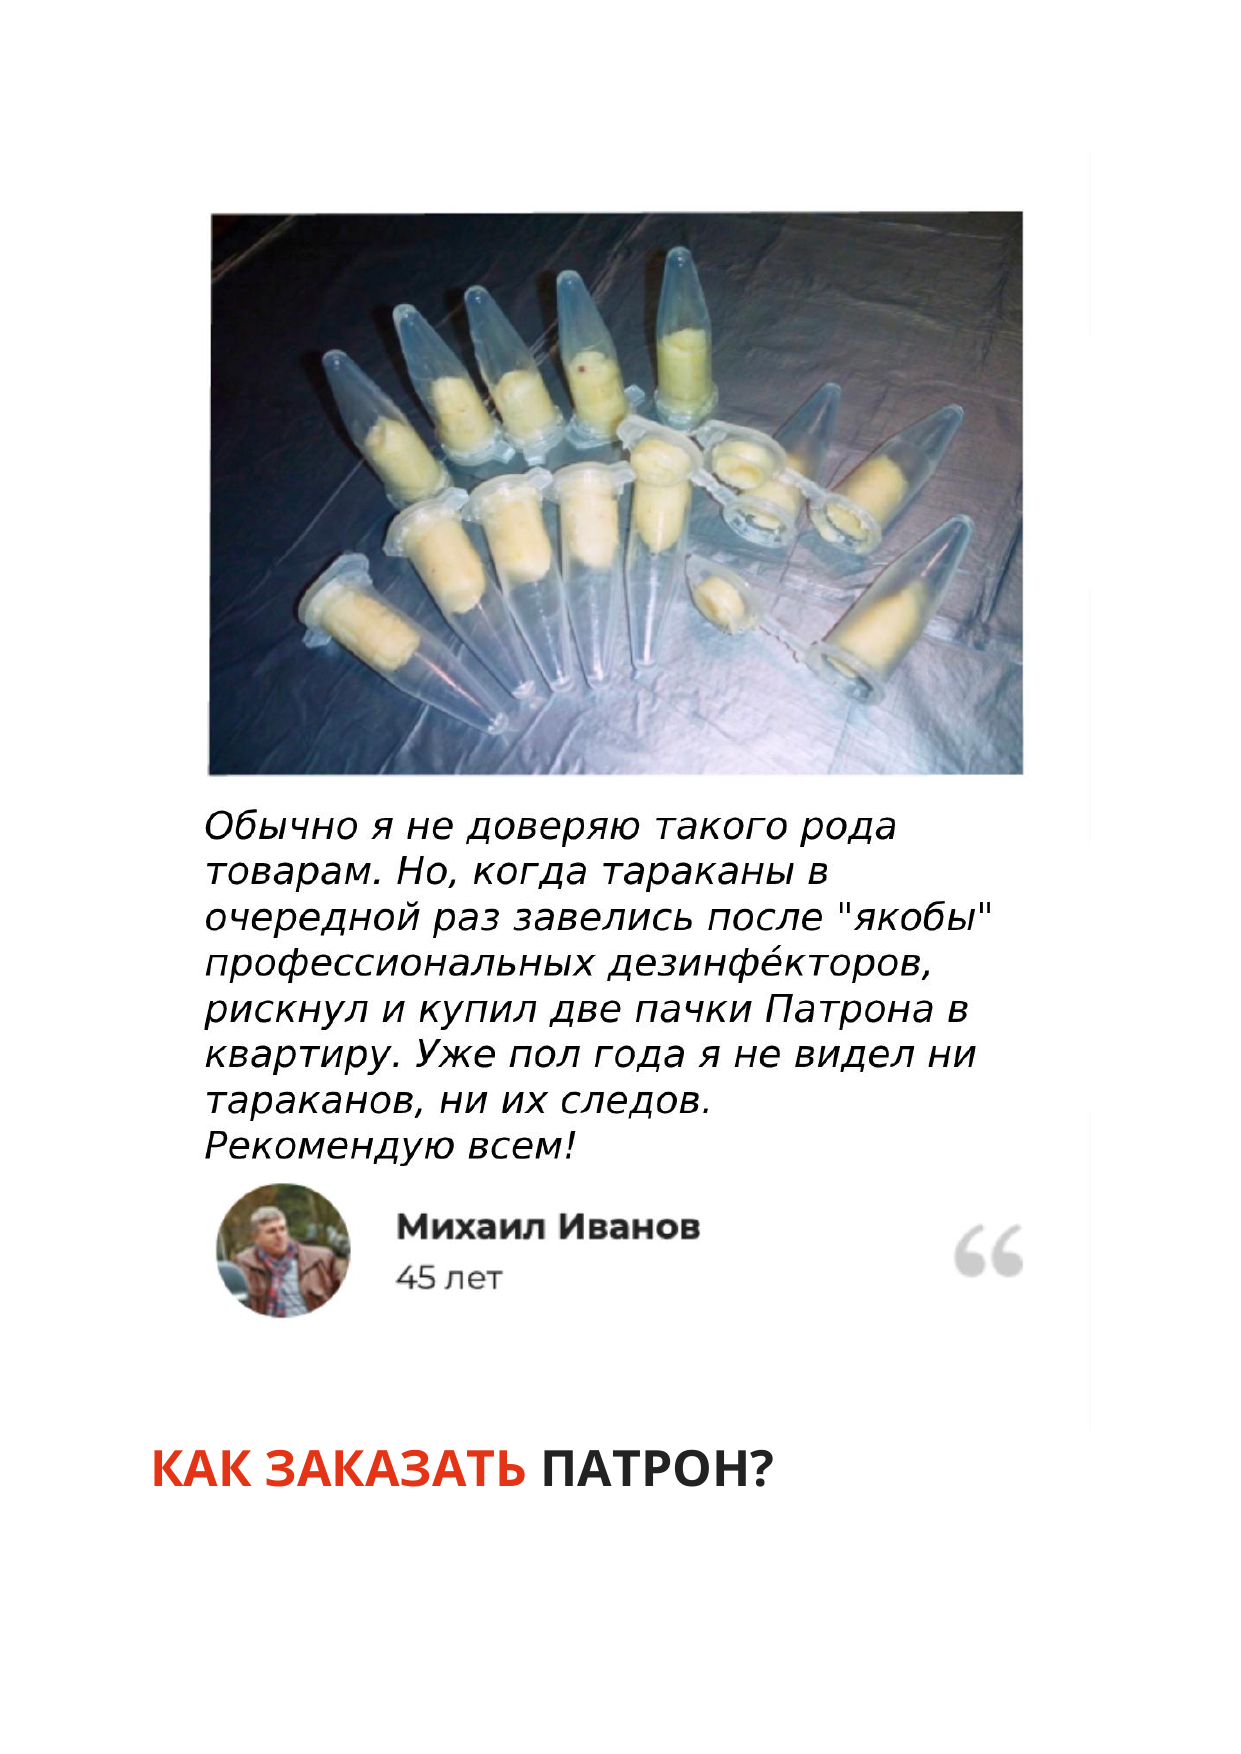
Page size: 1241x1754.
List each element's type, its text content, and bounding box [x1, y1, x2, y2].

picture [150, 150, 1091, 1430]
subtitle КАК ЗАКАЗАТЬ ПАТРОН? [104, 1433, 1136, 1501]
